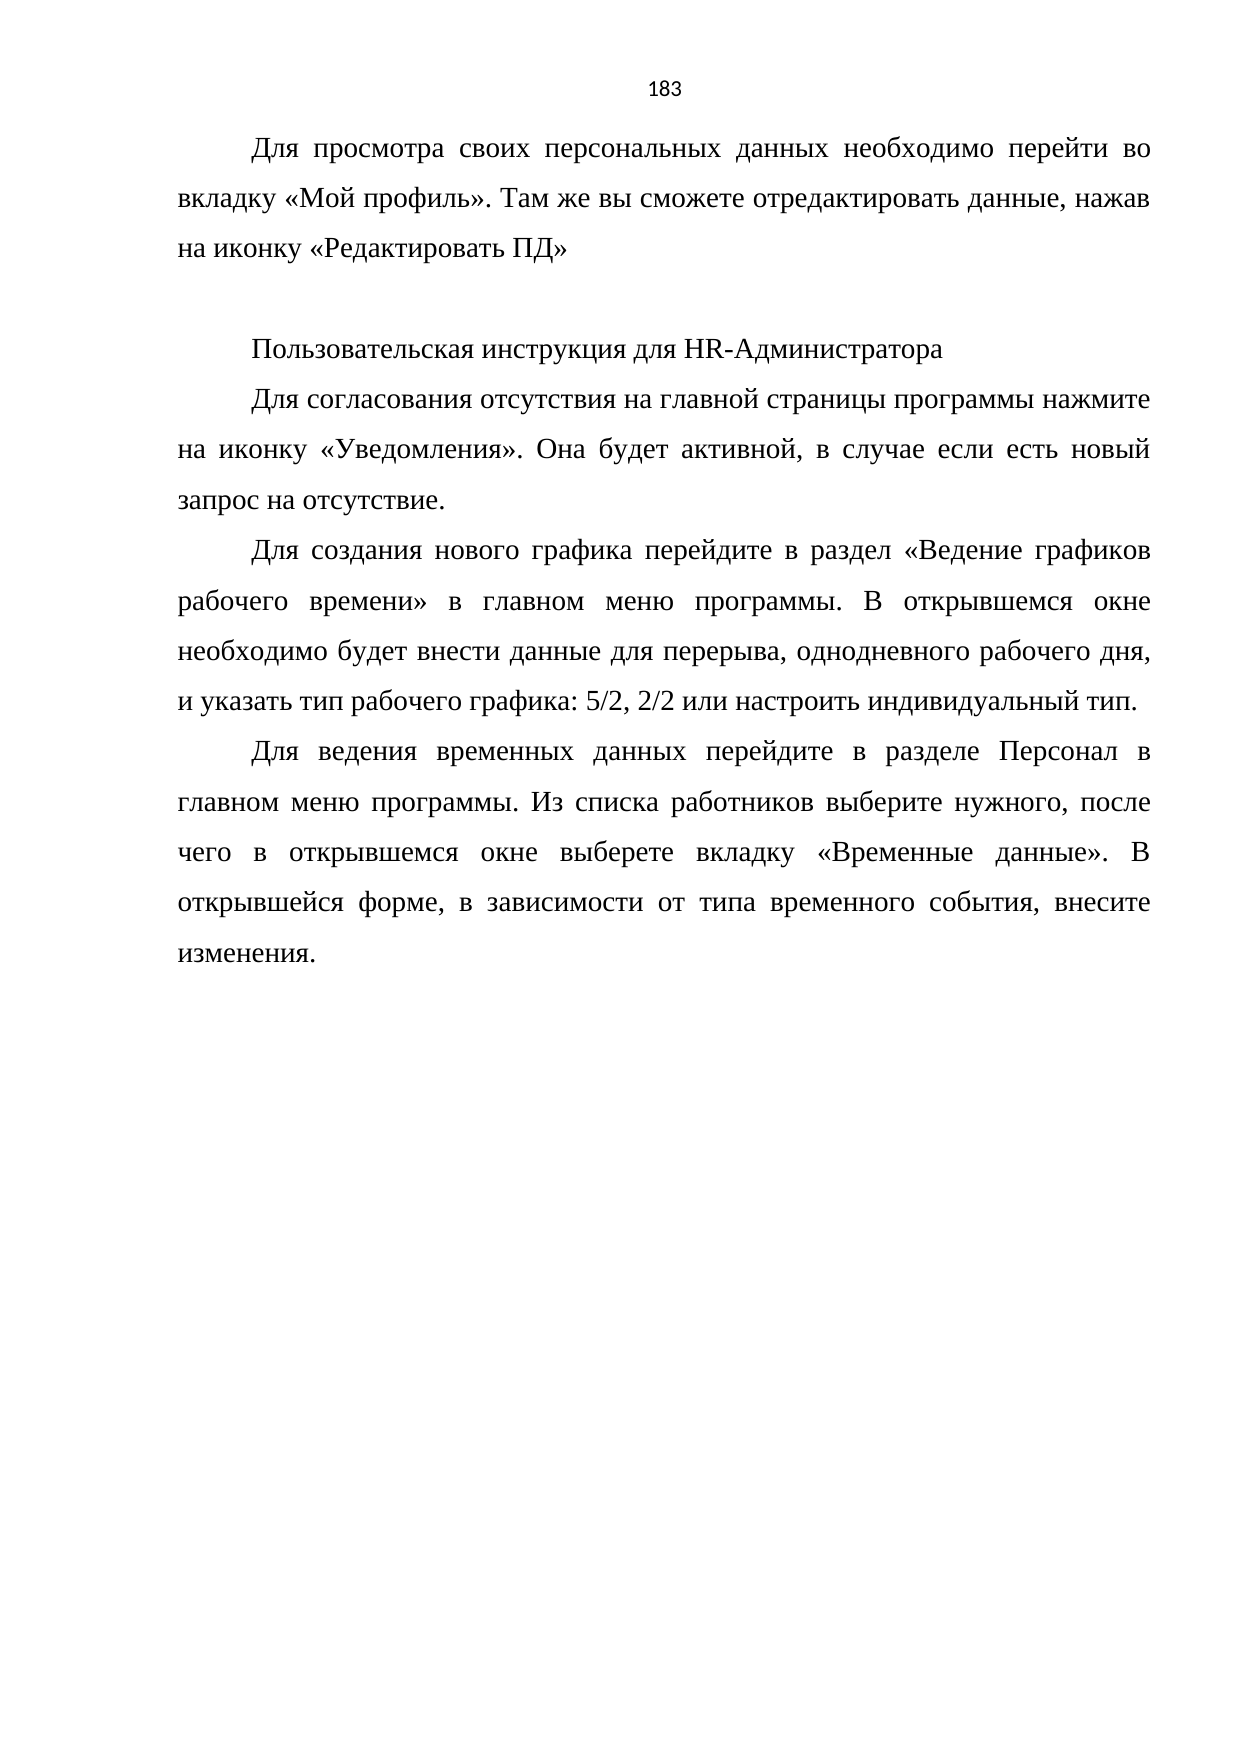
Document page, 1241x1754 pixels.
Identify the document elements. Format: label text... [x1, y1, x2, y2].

text Для создания нового графика перейдите в раздел «Ведение графиков рабочего времени» в главном меню программы. В открывшемся окне необходимо будет внести данные для перерыва, однодневного рабочего дня, и указать тип рабочего графика: 5/2, 2/2 или настроить индивидуальный тип. [177, 532, 1152, 717]
text Пользовательская инструкция для HR-Администратора [177, 331, 1152, 364]
text Для ведения временных данных перейдите в разделе Персонал в главном меню программы. Из списка работников выберите нужного, после чего в открывшемся окне выберете вкладку «Временные данные». В открывшейся форме, в зависимости от типа временного события, внесите изменения. [177, 733, 1152, 968]
text Для согласования отсутствия на главной страницы программы нажмите на иконку «Уведомления». Она будет активной, в случае если есть новый запрос на отсутствие. [177, 381, 1152, 516]
text Для просмотра своих персональных данных необходимо перейти во вкладку «Мой профиль». Там же вы сможете отредактировать данные, нажав на иконку «Редактировать ПД» [177, 130, 1152, 264]
